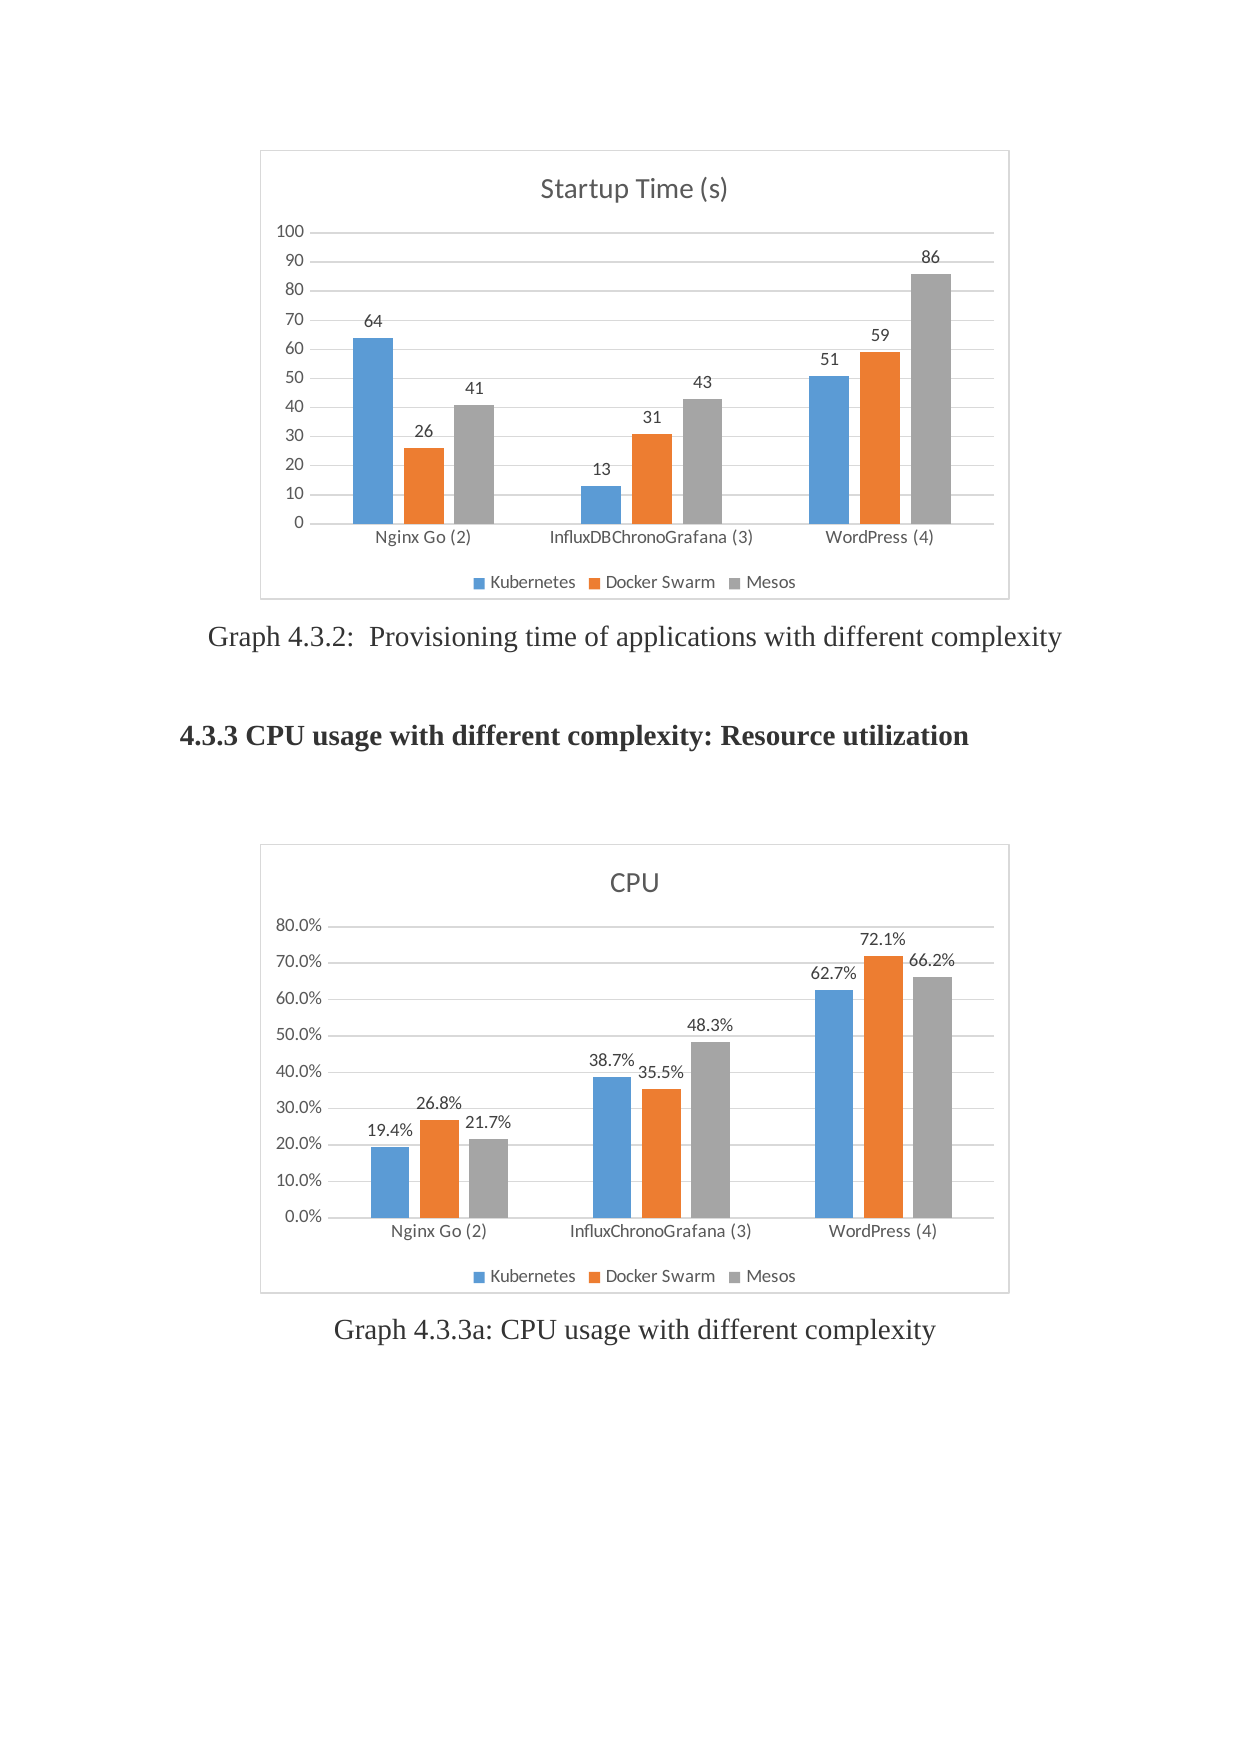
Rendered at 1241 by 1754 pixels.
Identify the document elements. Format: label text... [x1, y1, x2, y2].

subtitle Graph 4.3.2: Provisioning time of applications with different complexity [179, 619, 1090, 652]
subtitle Graph 4.3.3a: CPU usage with different complexity [179, 1312, 1090, 1346]
subtitle 4.3.3 CPU usage with different complexity: Resource utilization [179, 718, 1090, 752]
